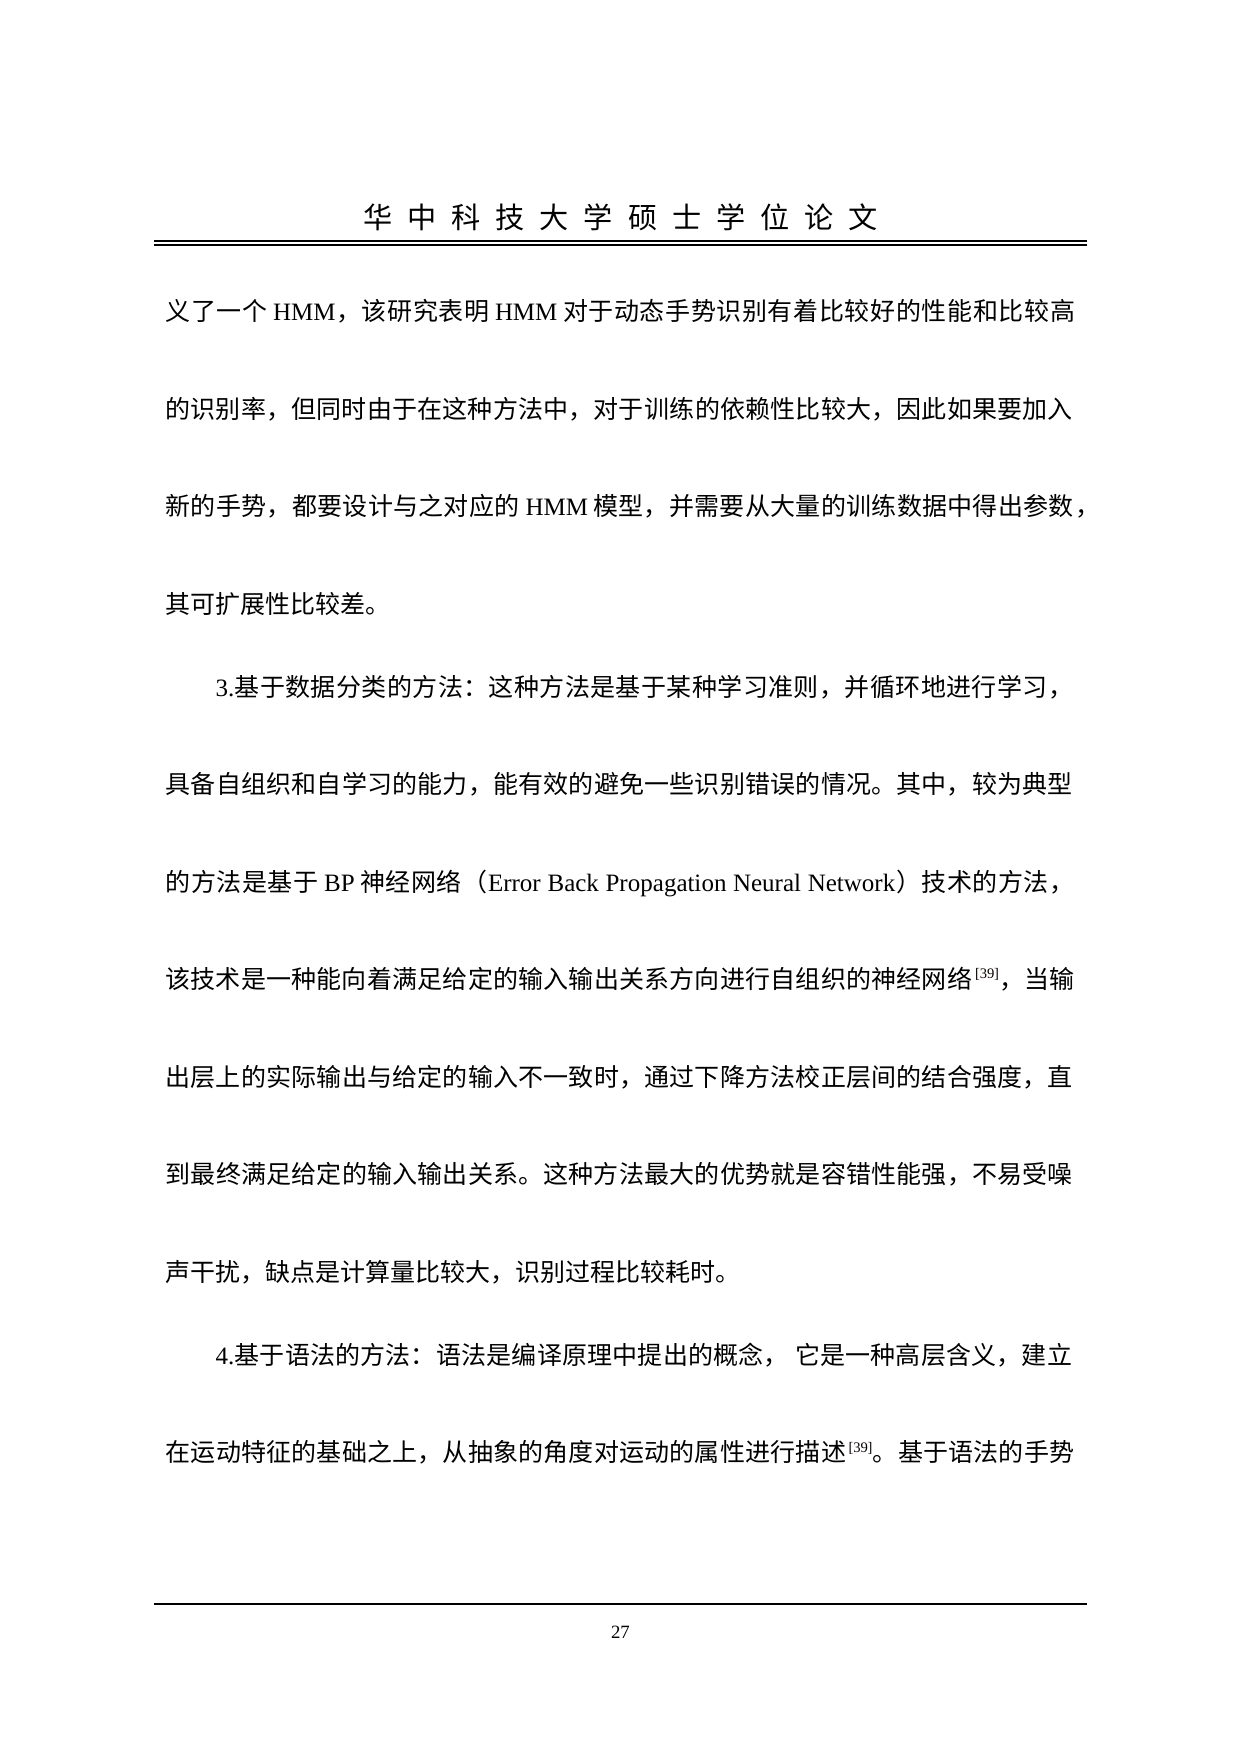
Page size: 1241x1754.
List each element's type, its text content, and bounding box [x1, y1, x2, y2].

text 3.基于数据分类的方法：这种方法是基于某种学习准则，并循环地进行学习，具备自组织和自学习的能力，能有效的避免一些识别错误的情况。其中，较为典型的方法是基于BP神经网络（Error Back Propagation Neural Network）技术的方法，该技术是一种能向着满足给定的输入输出关系方向进行自组织的神经网络[39]，当输出层上的实际输出与给定的输入不一致时，通过下降方法校正层间的结合强度，直到最终满足给定的输入输出关系。这种方法最大的优势就是容错性能强，不易受噪声干扰，缺点是计算量比较大，识别过程比较耗时。 [165, 653, 1075, 1303]
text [165, 1321, 1075, 1483]
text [165, 277, 1075, 635]
